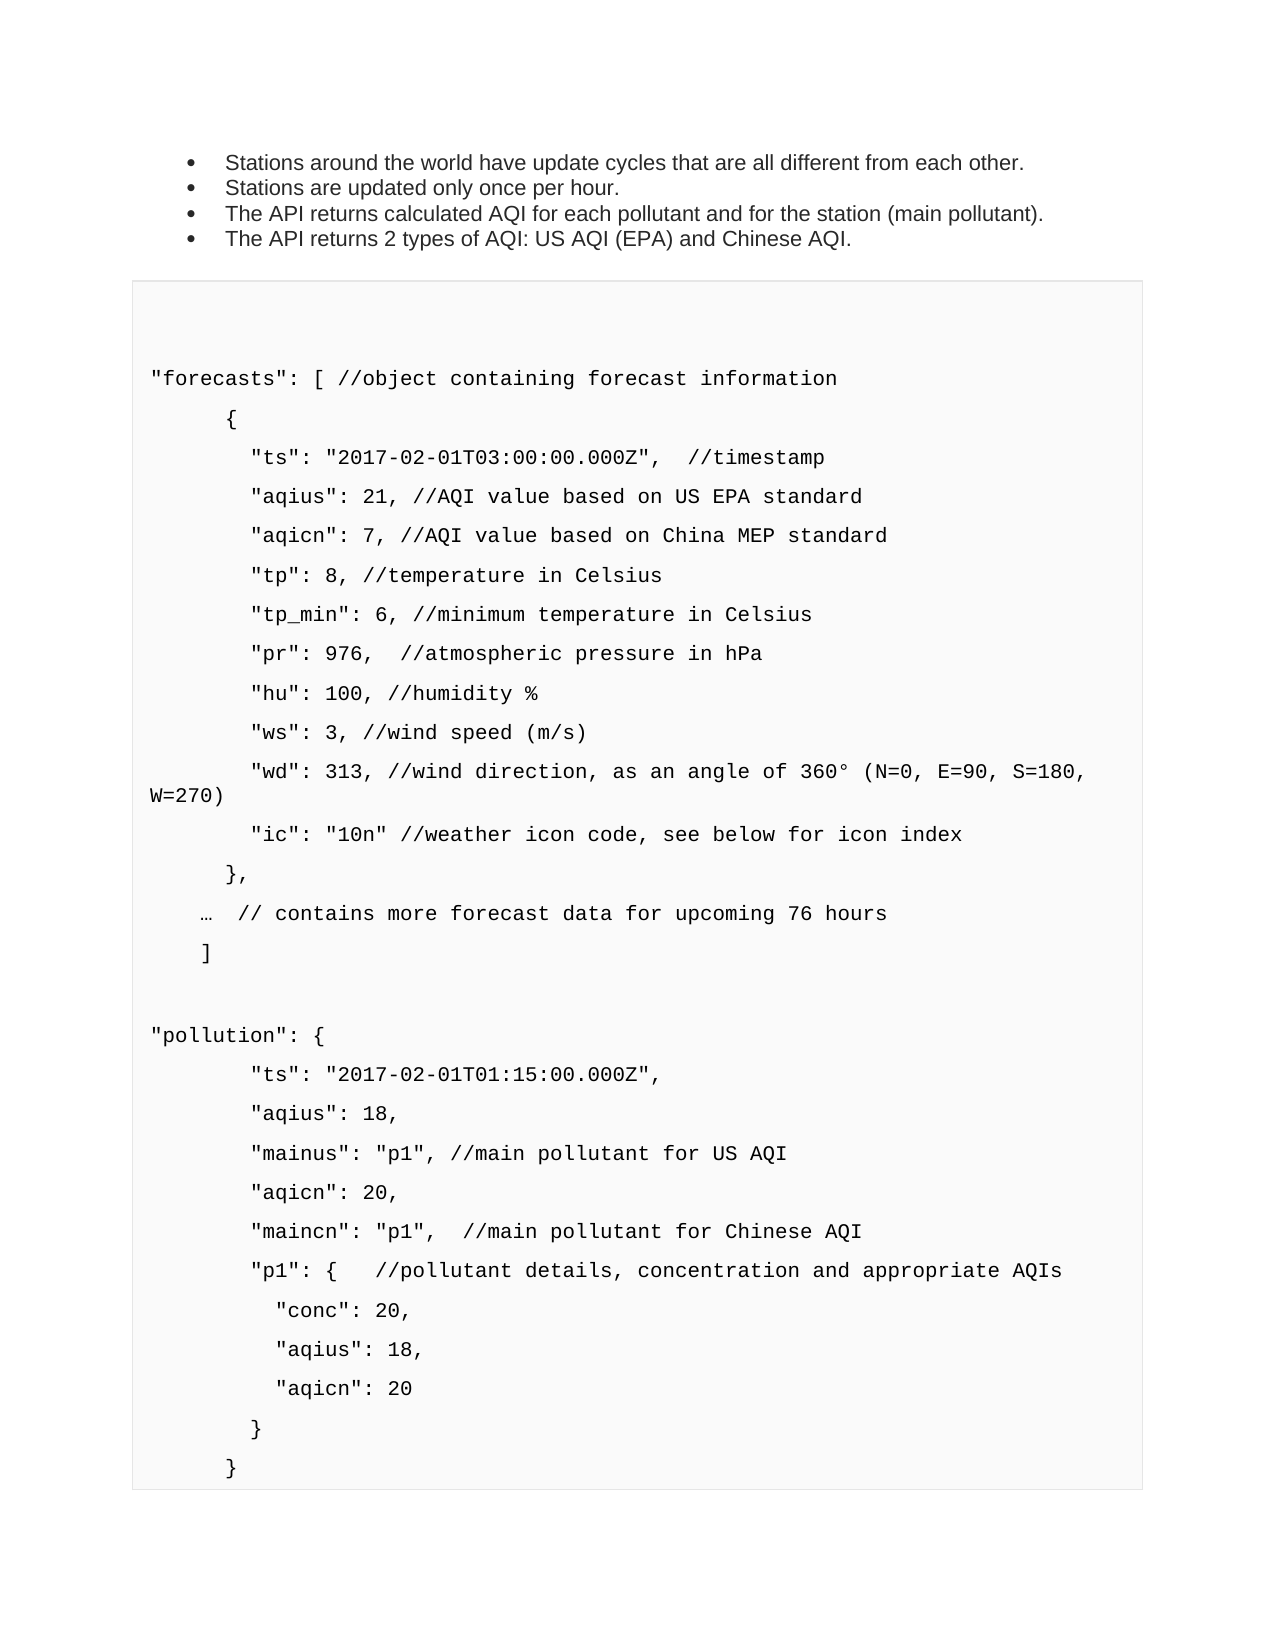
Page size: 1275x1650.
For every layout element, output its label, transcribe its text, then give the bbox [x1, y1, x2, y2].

text "aqicn": 20, [133, 1172, 1142, 1206]
text "aqius": 18, [133, 1329, 1142, 1363]
text "p1": { //pollutant details, concentration and appropriate AQIs [133, 1251, 1142, 1284]
text "aqius": 21, //AQI value based on US EPA standard [133, 476, 1142, 510]
text "maincn": "p1", //main pollutant for Chinese AQI [133, 1211, 1142, 1245]
text } [133, 1447, 1142, 1489]
text "forecasts": [ //object containing forecast information [133, 358, 1142, 392]
list The API returns calculated AQI for each pollutant and for the station (main pollutant). [187, 200, 1125, 226]
text "tp_min": 6, //minimum temperature in Celsius [133, 594, 1142, 628]
text { [133, 398, 1142, 431]
text }, [133, 853, 1142, 887]
list The API returns 2 types of AQI: US AQI (EPA) and Chinese AQI. [187, 226, 1125, 251]
text "aqicn": 7, //AQI value based on China MEP standard [133, 516, 1142, 549]
text "ic": "10n" //weather icon code, see below for icon index [133, 814, 1142, 848]
list Stations around the world have update cycles that are all different from each other. [187, 150, 1125, 175]
text "ts": "2017-02-01T01:15:00.000Z", [133, 1054, 1142, 1088]
text "aqicn": 20 [133, 1368, 1142, 1402]
text "wd": 313, //wind direction, as an angle of 360° (N=0, E=90, S=180, W=270) [133, 751, 1142, 808]
text … // contains more forecast data for upcoming 76 hours [133, 893, 1142, 926]
text "ws": 3, //wind speed (m/s) [133, 712, 1142, 746]
text "conc": 20, [133, 1290, 1142, 1323]
text "pr": 976, //atmospheric pressure in hPa [133, 633, 1142, 667]
text "ts": "2017-02-01T03:00:00.000Z", //timestamp [133, 437, 1142, 471]
text "aqius": 18, [133, 1093, 1142, 1127]
text "mainus": "p1", //main pollutant for US AQI [133, 1133, 1142, 1166]
text "pollution": { [133, 1015, 1142, 1048]
list Stations are updated only once per hour. [187, 175, 1125, 200]
text ] [133, 932, 1142, 966]
text "tp": 8, //temperature in Celsius [133, 555, 1142, 588]
text "hu": 100, //humidity % [133, 673, 1142, 706]
text } [133, 1408, 1142, 1441]
